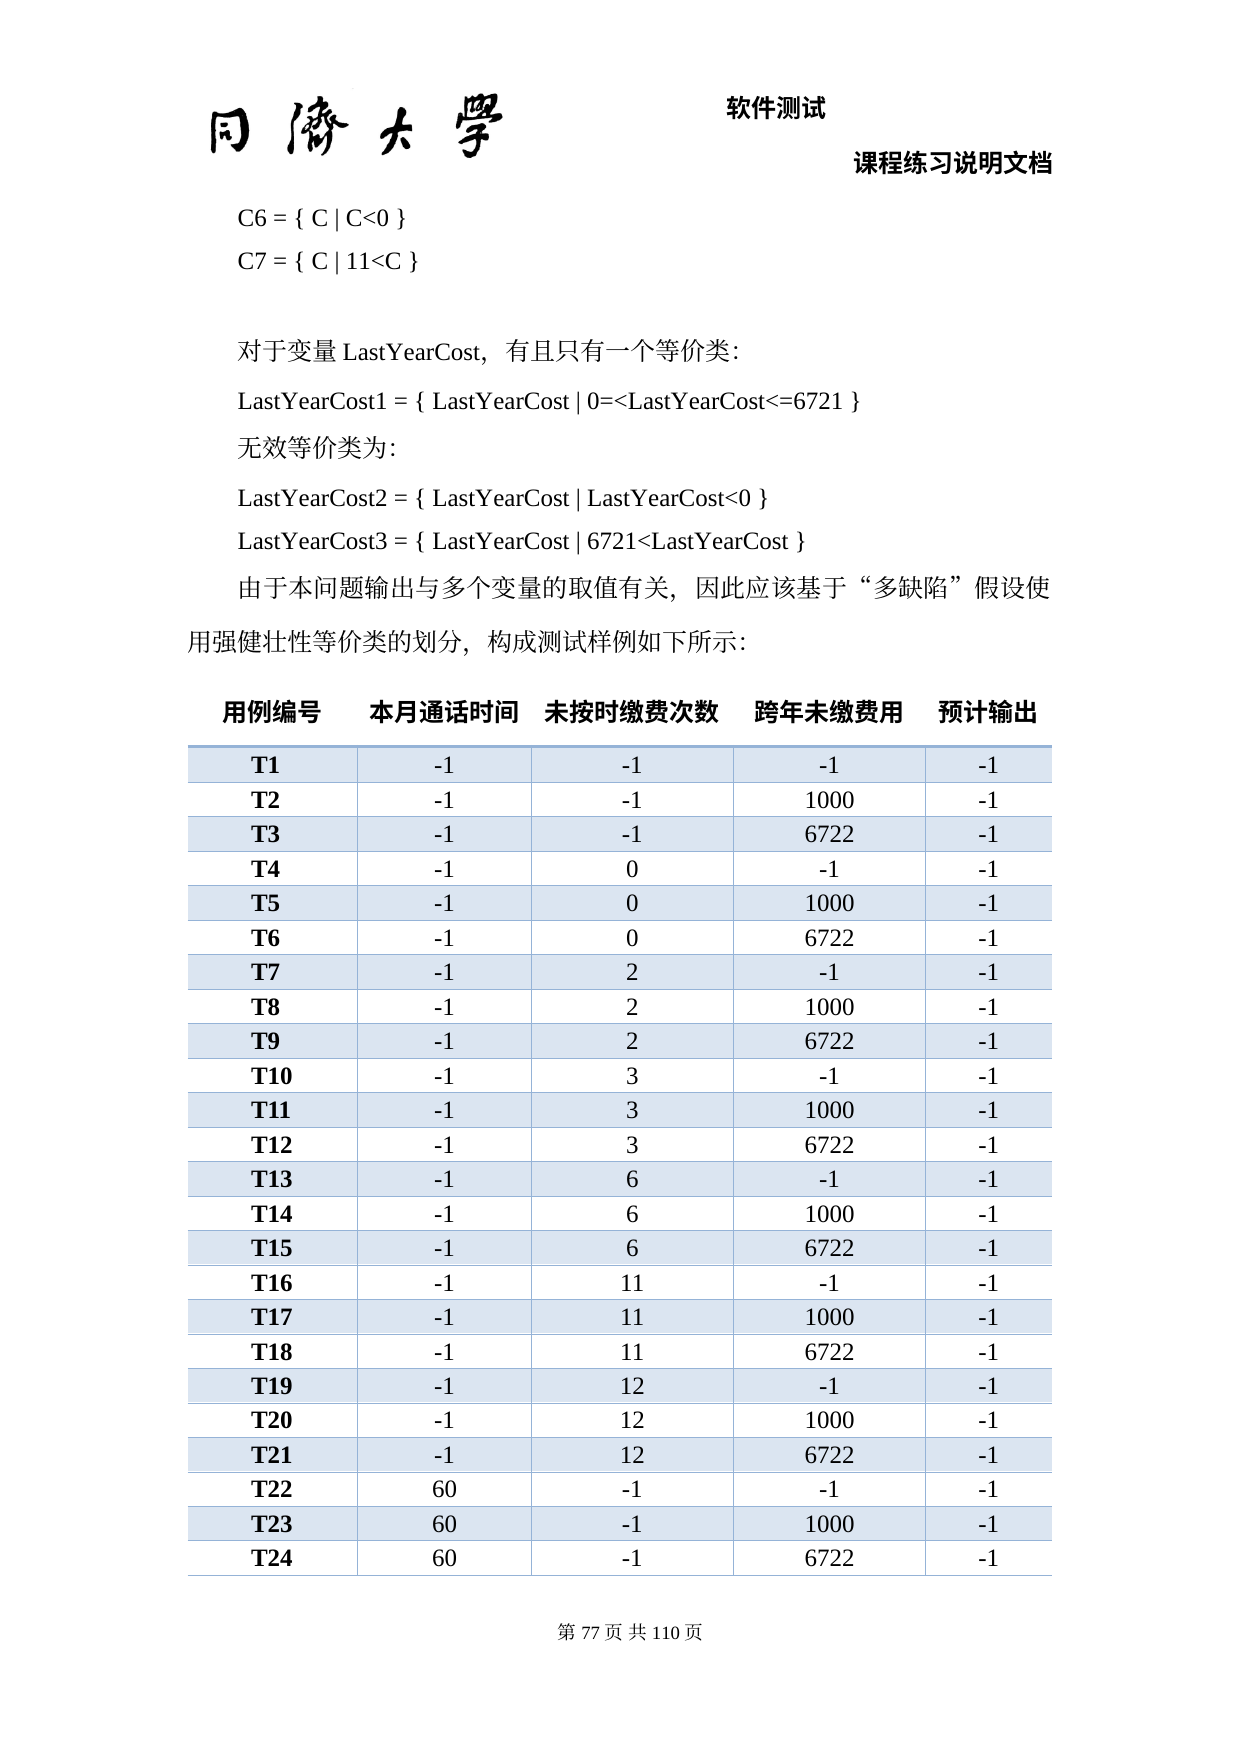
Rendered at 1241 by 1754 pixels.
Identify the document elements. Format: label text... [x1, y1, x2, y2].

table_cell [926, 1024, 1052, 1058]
text LastYearCost3 = { LastYearCost | 6721<LastYearCost } [187, 526, 1053, 555]
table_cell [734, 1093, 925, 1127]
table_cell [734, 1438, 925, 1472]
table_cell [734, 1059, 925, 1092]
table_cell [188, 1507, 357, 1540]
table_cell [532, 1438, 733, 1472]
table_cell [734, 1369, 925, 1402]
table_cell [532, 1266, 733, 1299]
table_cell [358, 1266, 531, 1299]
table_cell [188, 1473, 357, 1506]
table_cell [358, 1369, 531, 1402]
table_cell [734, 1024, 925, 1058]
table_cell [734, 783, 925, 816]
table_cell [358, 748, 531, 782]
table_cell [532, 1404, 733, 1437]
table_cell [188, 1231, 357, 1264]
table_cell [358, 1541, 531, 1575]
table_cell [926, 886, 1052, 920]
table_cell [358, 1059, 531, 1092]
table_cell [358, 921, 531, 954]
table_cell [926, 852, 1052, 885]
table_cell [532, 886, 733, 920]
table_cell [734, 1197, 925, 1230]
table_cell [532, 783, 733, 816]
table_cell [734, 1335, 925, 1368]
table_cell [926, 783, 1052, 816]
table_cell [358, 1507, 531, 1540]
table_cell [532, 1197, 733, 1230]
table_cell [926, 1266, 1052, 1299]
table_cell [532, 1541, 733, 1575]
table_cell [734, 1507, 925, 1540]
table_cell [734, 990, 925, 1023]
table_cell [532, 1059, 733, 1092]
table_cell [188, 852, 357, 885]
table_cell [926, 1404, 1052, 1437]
text LastYearCost2 = { LastYearCost | LastYearCost<0 } [187, 483, 1053, 512]
picture [188, 86, 520, 165]
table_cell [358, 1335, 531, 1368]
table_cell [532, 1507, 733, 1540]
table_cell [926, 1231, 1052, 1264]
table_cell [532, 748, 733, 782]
text LastYearCost1 = { LastYearCost | 0=<LastYearCost<=6721 } [187, 386, 1053, 414]
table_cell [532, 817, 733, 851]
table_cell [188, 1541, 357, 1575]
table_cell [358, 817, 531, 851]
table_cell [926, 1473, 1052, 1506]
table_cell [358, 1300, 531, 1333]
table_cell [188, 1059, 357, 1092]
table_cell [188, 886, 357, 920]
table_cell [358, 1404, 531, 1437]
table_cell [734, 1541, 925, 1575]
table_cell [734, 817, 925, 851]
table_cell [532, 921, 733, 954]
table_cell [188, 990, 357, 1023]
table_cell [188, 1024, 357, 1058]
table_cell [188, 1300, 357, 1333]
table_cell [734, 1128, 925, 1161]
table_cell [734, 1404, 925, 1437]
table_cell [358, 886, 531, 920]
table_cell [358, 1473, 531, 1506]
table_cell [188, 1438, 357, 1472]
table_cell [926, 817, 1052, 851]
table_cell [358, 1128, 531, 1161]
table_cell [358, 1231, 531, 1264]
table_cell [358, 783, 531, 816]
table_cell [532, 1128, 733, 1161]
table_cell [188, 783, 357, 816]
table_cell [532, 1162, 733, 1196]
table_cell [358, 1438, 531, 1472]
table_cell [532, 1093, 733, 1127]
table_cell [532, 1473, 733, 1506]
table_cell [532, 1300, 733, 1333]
text 由于本问题输出与多个变量的取值有关，因此应该基于“多缺陷”假设使用强健壮性等价类的划分，构成测试样例如下所示： [187, 569, 1053, 659]
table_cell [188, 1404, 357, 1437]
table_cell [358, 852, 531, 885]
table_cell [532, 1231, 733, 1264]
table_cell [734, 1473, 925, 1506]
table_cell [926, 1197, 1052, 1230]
text C6 = { C | C<0 } [187, 203, 1053, 231]
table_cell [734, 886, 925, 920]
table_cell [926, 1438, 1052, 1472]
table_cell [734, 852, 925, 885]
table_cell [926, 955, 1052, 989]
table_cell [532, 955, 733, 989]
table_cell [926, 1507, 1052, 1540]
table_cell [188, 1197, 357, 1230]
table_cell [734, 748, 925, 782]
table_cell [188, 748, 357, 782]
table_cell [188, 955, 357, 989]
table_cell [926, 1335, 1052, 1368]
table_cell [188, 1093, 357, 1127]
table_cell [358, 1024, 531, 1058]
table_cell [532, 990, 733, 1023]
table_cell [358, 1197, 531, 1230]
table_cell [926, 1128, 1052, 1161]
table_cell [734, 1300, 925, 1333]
text 无效等价类为： [187, 429, 1053, 465]
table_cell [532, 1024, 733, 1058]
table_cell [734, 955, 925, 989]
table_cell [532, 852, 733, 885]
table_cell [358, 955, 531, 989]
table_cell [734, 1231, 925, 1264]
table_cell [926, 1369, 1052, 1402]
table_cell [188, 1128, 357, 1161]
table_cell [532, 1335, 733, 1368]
text 对于变量LastYearCost，有且只有一个等价类： [187, 332, 1053, 368]
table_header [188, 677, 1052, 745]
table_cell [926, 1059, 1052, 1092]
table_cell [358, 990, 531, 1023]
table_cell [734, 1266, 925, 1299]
text C7 = { C | 11<C } [187, 246, 1053, 274]
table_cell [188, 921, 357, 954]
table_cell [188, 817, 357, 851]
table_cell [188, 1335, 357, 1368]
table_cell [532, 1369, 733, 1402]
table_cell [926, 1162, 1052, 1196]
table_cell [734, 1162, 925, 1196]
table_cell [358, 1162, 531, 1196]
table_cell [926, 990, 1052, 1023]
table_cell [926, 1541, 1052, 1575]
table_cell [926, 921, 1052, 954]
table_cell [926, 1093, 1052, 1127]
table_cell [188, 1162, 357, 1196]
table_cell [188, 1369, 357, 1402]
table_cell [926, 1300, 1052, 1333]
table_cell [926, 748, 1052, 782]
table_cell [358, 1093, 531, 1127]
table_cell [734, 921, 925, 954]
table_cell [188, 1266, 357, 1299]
